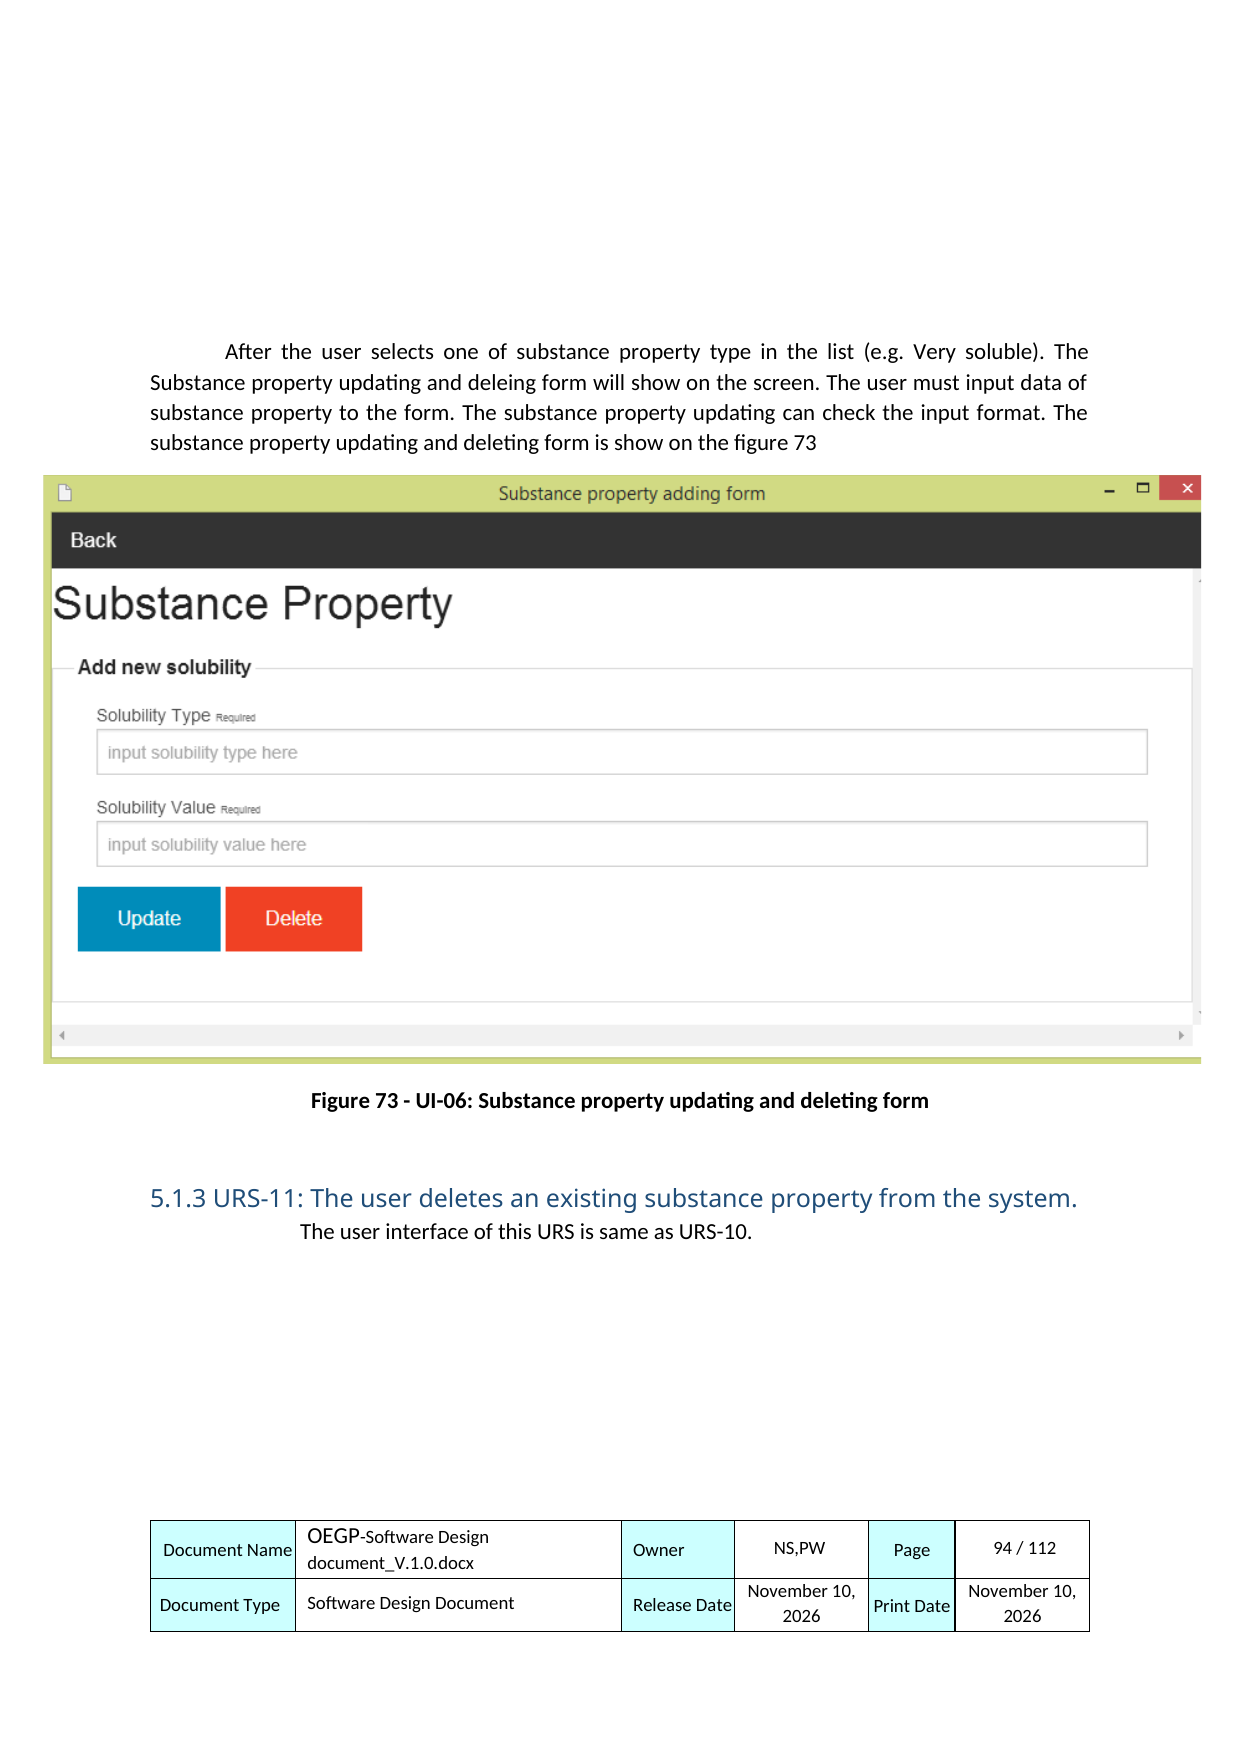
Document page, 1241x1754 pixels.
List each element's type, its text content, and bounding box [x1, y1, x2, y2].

subtitle 5.1.3 URS-11: The user deletes an existing substance property from the system. [150, 1180, 1090, 1214]
picture [42, 475, 1202, 1062]
text The user interface of this URS is same as URS-10. [150, 1217, 1090, 1245]
text After the user selects one of substance property type in the list (e.g. Very soluble). The Substance property updating and deleing form will show on the screen. The user must input data of substance property to the form. The substance property updating can check the input format. The substance property updating and deleting form is show on the figure 73 [150, 337, 1090, 456]
text Figure 73 - UI-06: Substance property updating and deleting form [150, 1062, 1090, 1114]
